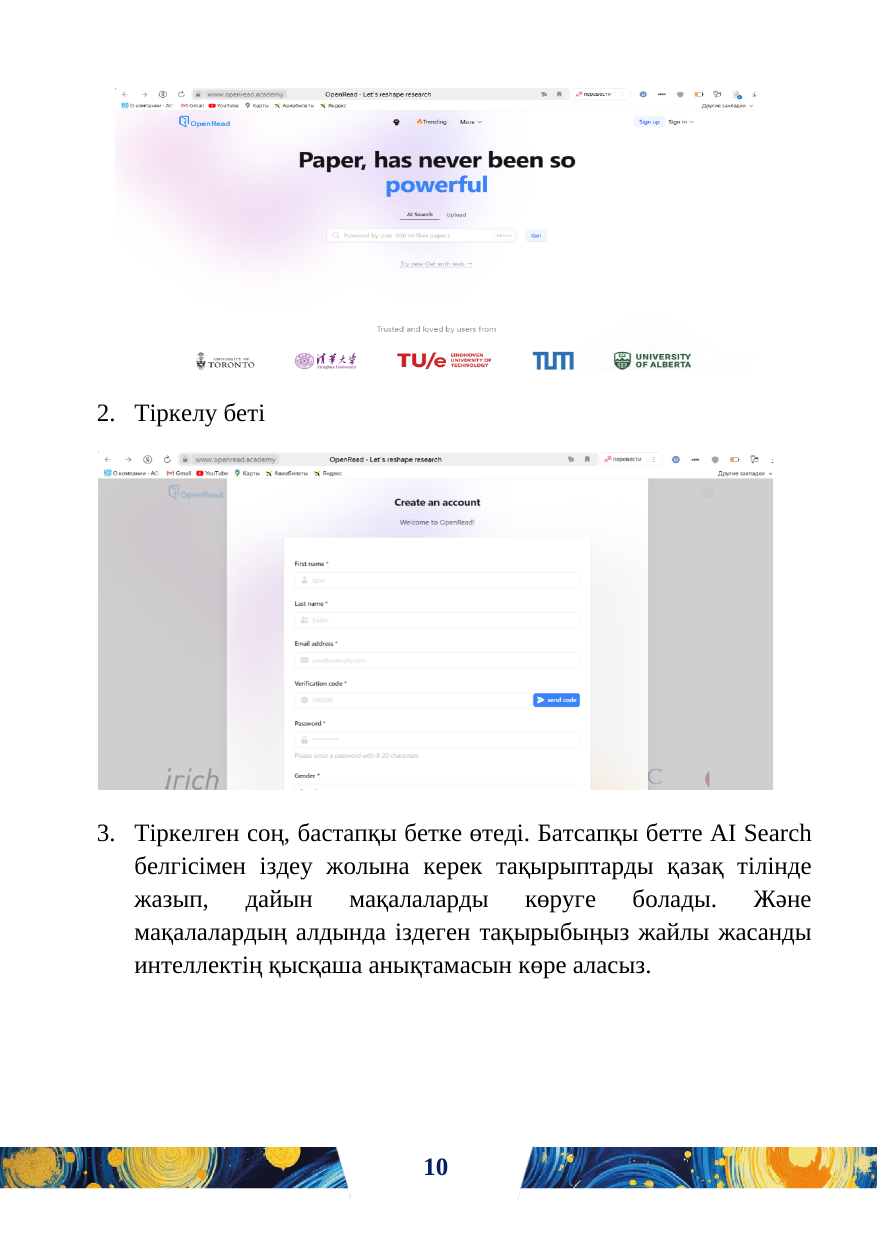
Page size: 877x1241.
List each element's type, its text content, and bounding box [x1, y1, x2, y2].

picture [98, 451, 774, 790]
list Тіркелу беті [97, 398, 812, 427]
picture [0, 1146, 877, 1200]
list Тіркелген соң, бастапқы бетке өтеді. Батсапқы бетте AI Search белгісімен іздеу жолына керек тақырыптарды қазақ тілінде жазып, дайын мақалаларды көруге болады. Және мақалалардың алдында іздеген тақырыбыңыз жайлы жасанды интеллектің қысқаша анықтамасын көре аласыз. [97, 818, 812, 979]
picture [115, 88, 757, 370]
